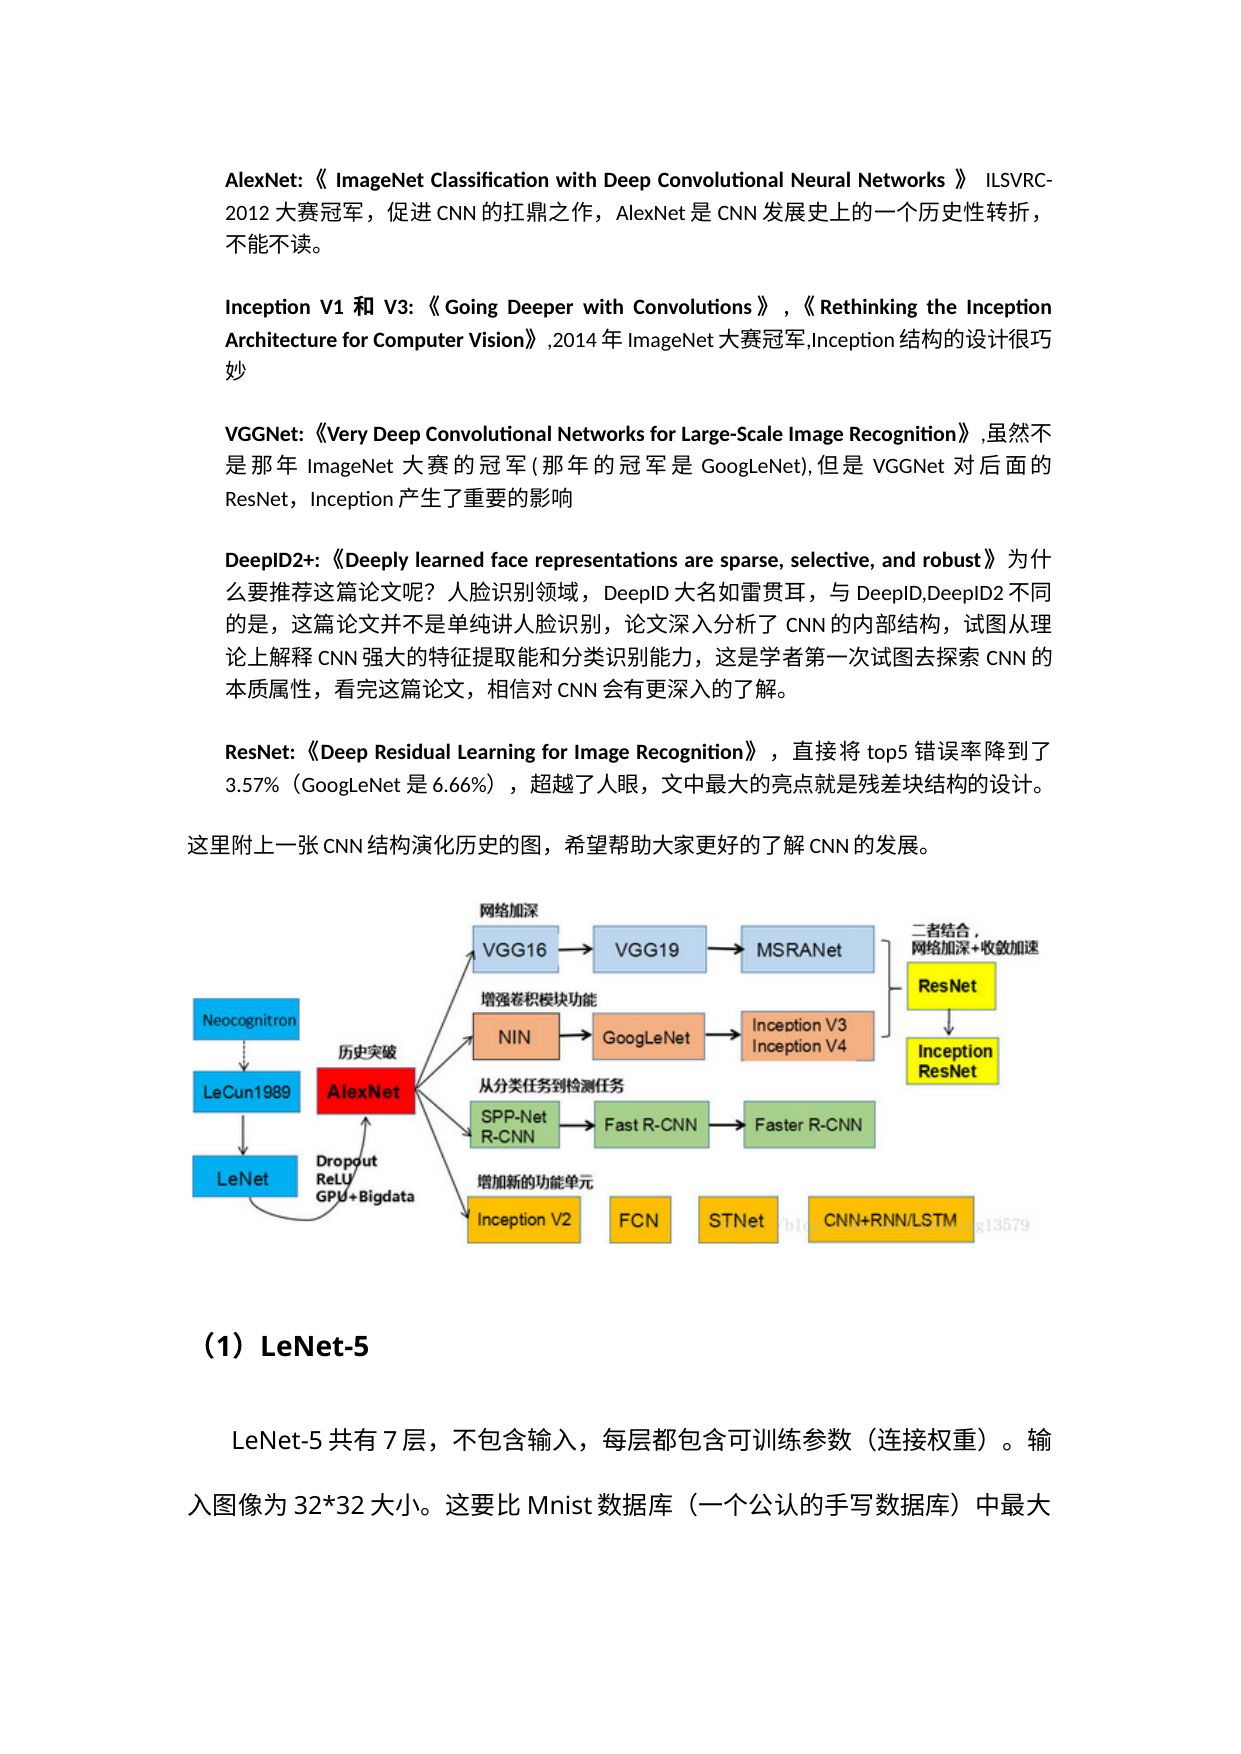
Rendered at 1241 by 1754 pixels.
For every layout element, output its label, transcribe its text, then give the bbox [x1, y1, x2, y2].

text 这里附上一张CNN结构演化历史的图，希望帮助大家更好的了解CNN的发展。 [187, 828, 1053, 860]
picture [187, 860, 1052, 1279]
list AlexNet:《 ImageNet Classification with Deep Convolutional Neural Networks 》 ILSVRC-2012 大赛冠军，促进CNN的扛鼎之作，AlexNet是CNN发展史上的一个历史性转折，不能不读。 [225, 162, 1053, 259]
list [187, 1406, 1053, 1536]
list Inception V1和V3:《Going Deeper with Convolutions》,《Rethinking the Inception Architecture for Computer Vision》,2014年ImageNet大赛冠军,Inception结构的设计很巧妙 [225, 289, 1053, 386]
list VGGNet:《Very Deep Convolutional Networks for Large-Scale Image Recognition》,虽然不是那年ImageNet大赛的冠军(那年的冠军是GoogLeNet),但是VGGNet对后面的ResNet，Inception产生了重要的影响 [225, 415, 1053, 513]
subtitle （1）LeNet-5 [187, 1312, 1053, 1377]
list ResNet:《Deep Residual Learning for Image Recognition》，直接将top5错误率降到了3.57%（GoogLeNet 是6.66%），超越了人眼，文中最大的亮点就是残差块结构的设计。 [225, 734, 1053, 799]
list DeepID2+:《Deeply learned face representations are sparse, selective, and robust》为什么要推荐这篇论文呢？人脸识别领域，DeepID大名如雷贯耳，与DeepID,DeepID2不同的是，这篇论文并不是单纯讲人脸识别，论文深入分析了CNN的内部结构，试图从理论上解释CNN强大的特征提取能和分类识别能力，这是学者第一次试图去探索CNN的本质属性，看完这篇论文，相信对CNN会有更深入的了解。 [225, 542, 1053, 704]
